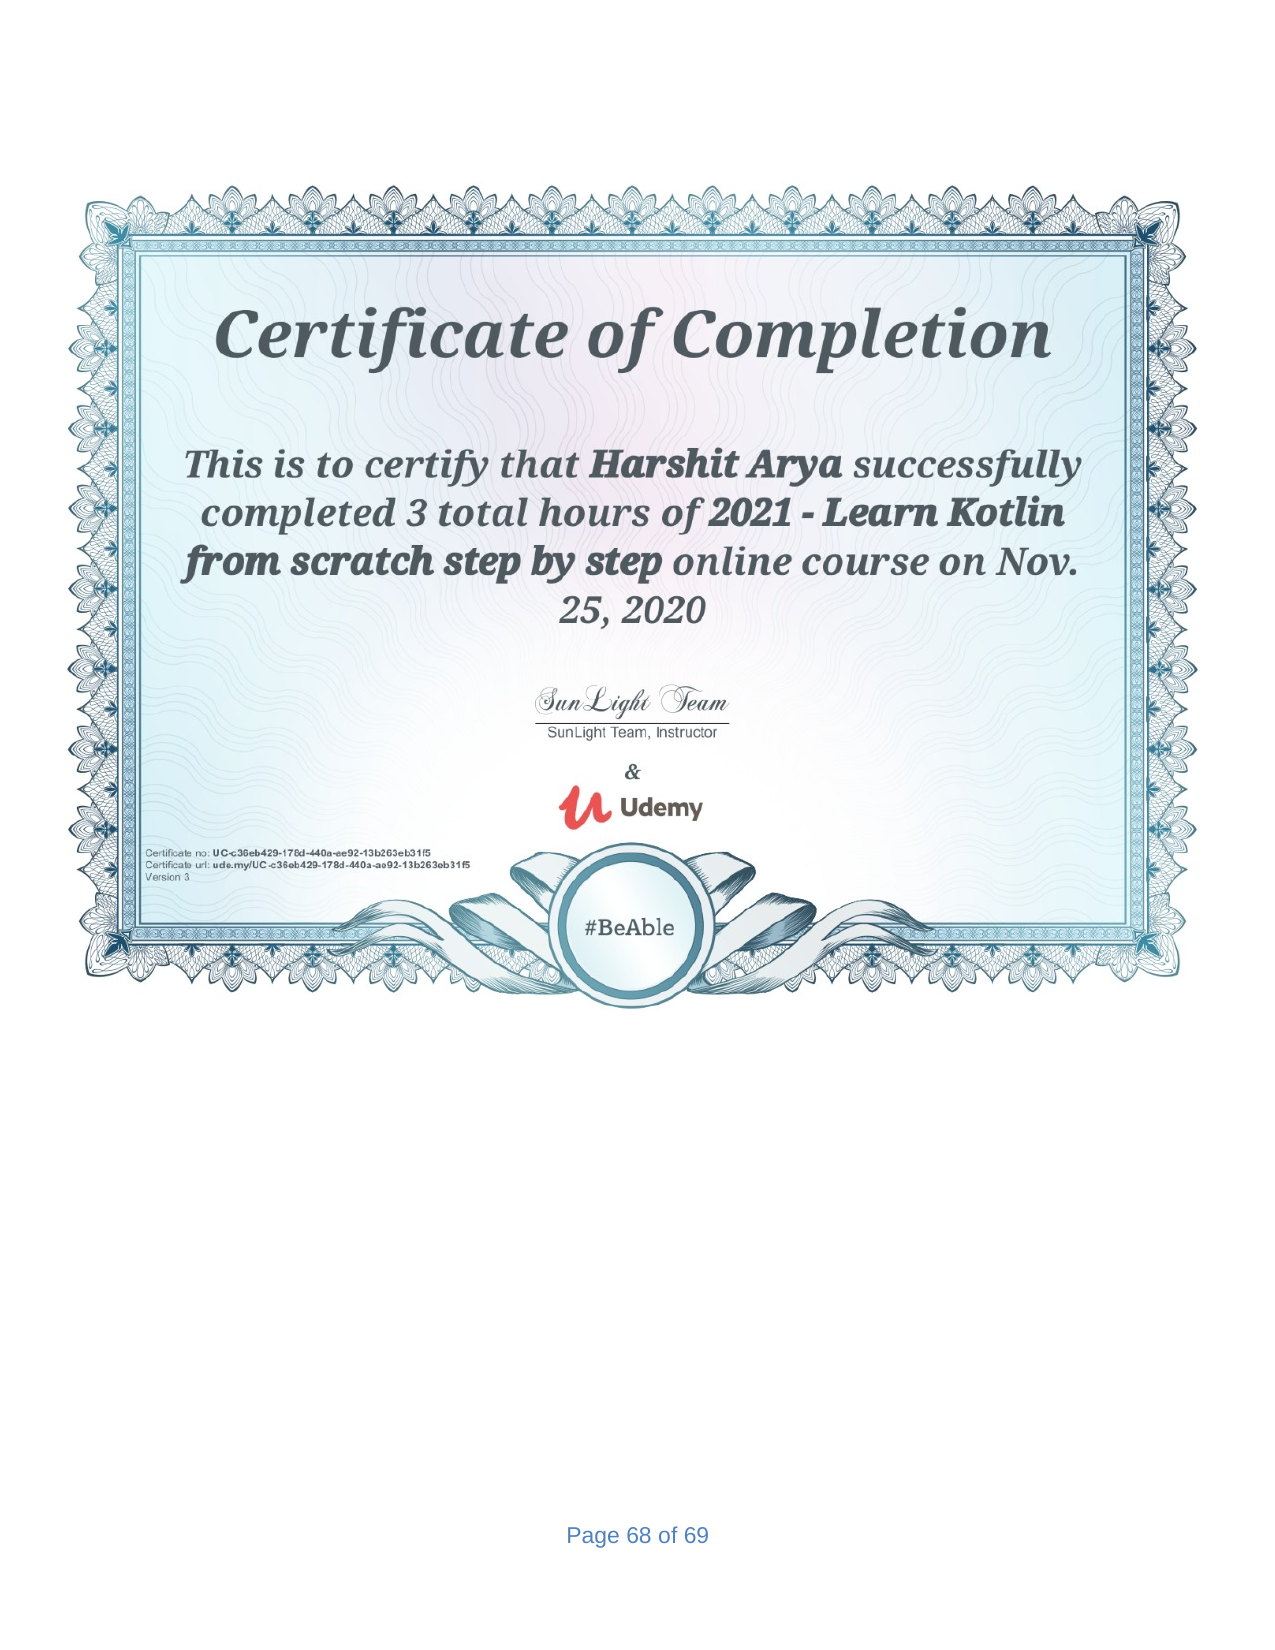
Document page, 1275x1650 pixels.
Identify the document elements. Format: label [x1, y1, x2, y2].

picture [35, 145, 1228, 1033]
